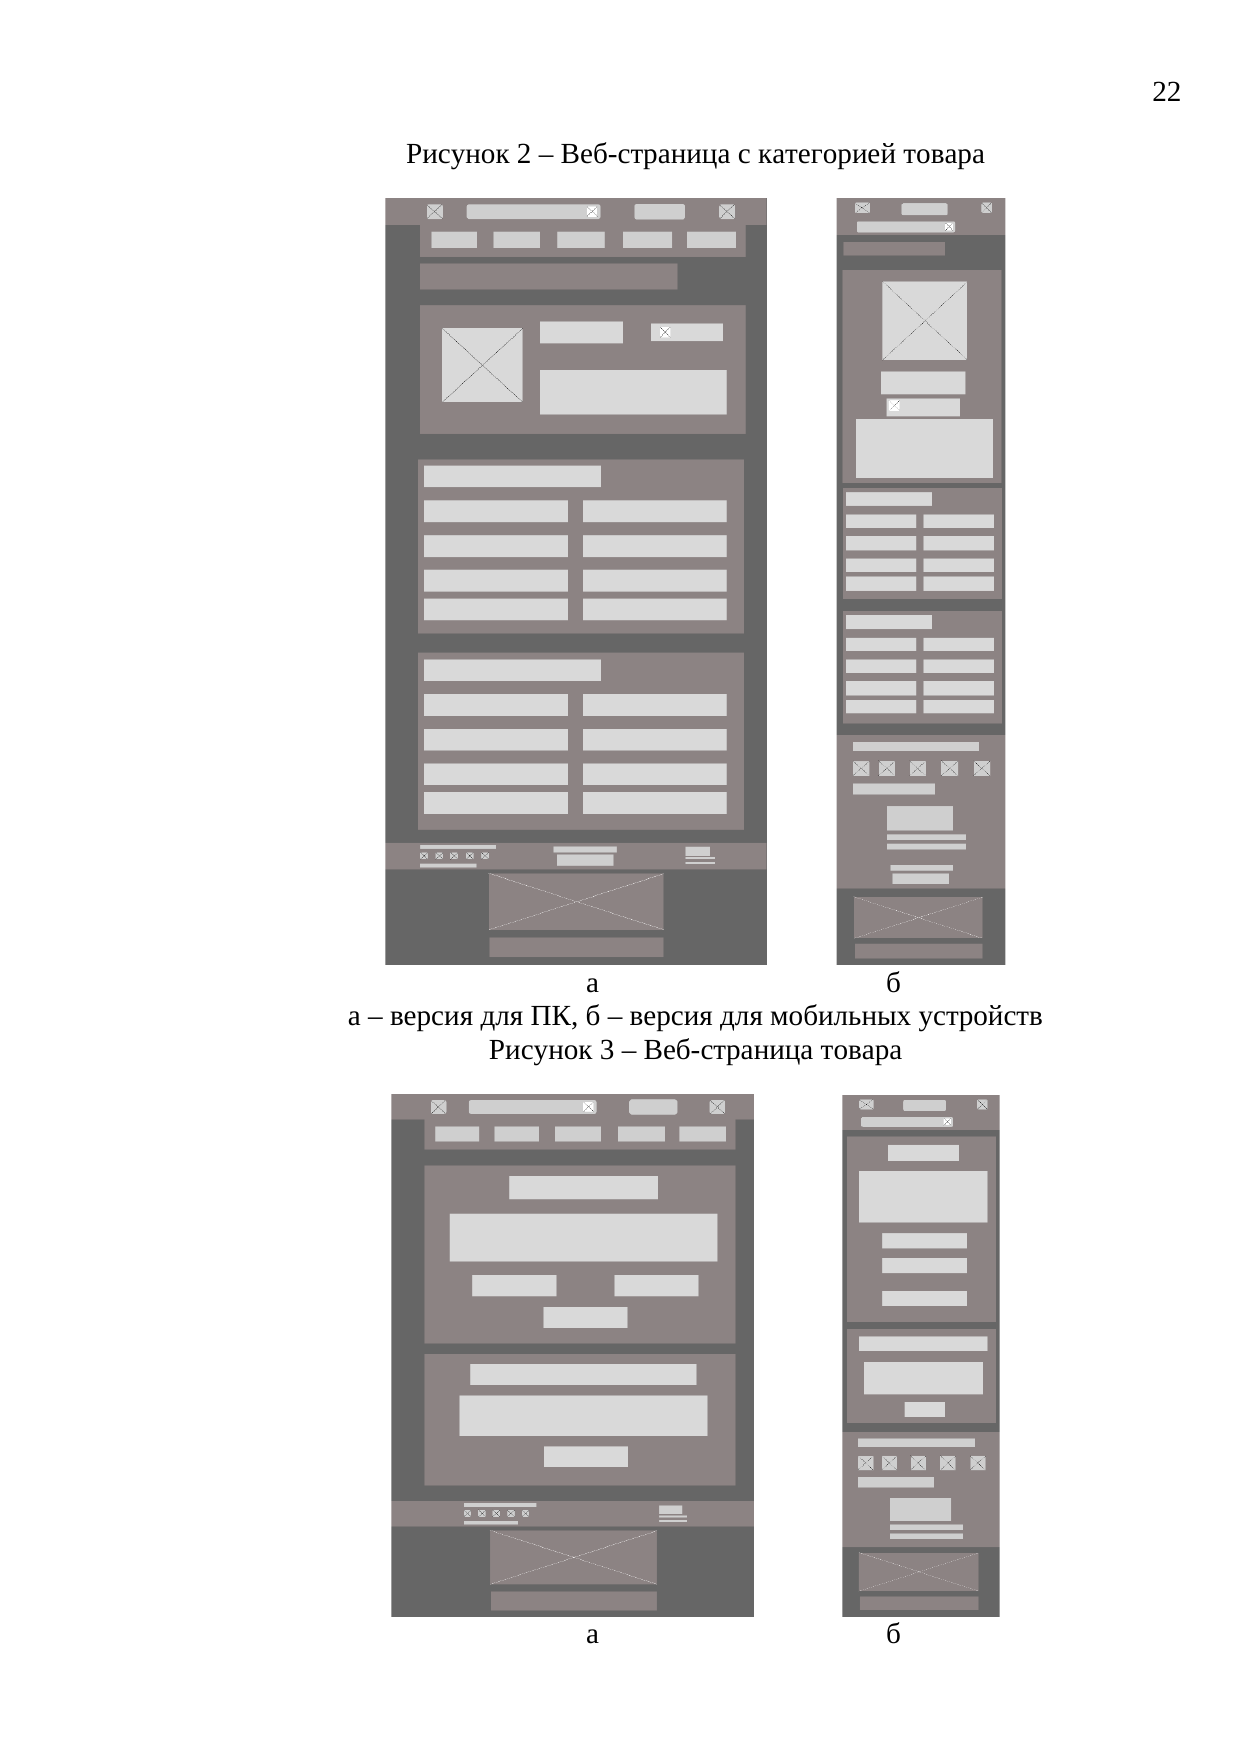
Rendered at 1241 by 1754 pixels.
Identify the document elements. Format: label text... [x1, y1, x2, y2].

picture [836, 198, 1006, 965]
text Рисунок 2 – Веб-страница с категорией товара [136, 136, 1181, 170]
picture [842, 1095, 1000, 1617]
text а б [136, 1616, 1181, 1650]
picture [385, 198, 767, 965]
text а б [136, 965, 1181, 998]
picture [391, 1094, 754, 1617]
text Рисунок 3 – Веб-страница товара [136, 1032, 1181, 1065]
text а – версия для ПК, б – версия для мобильных устройств [136, 998, 1181, 1032]
